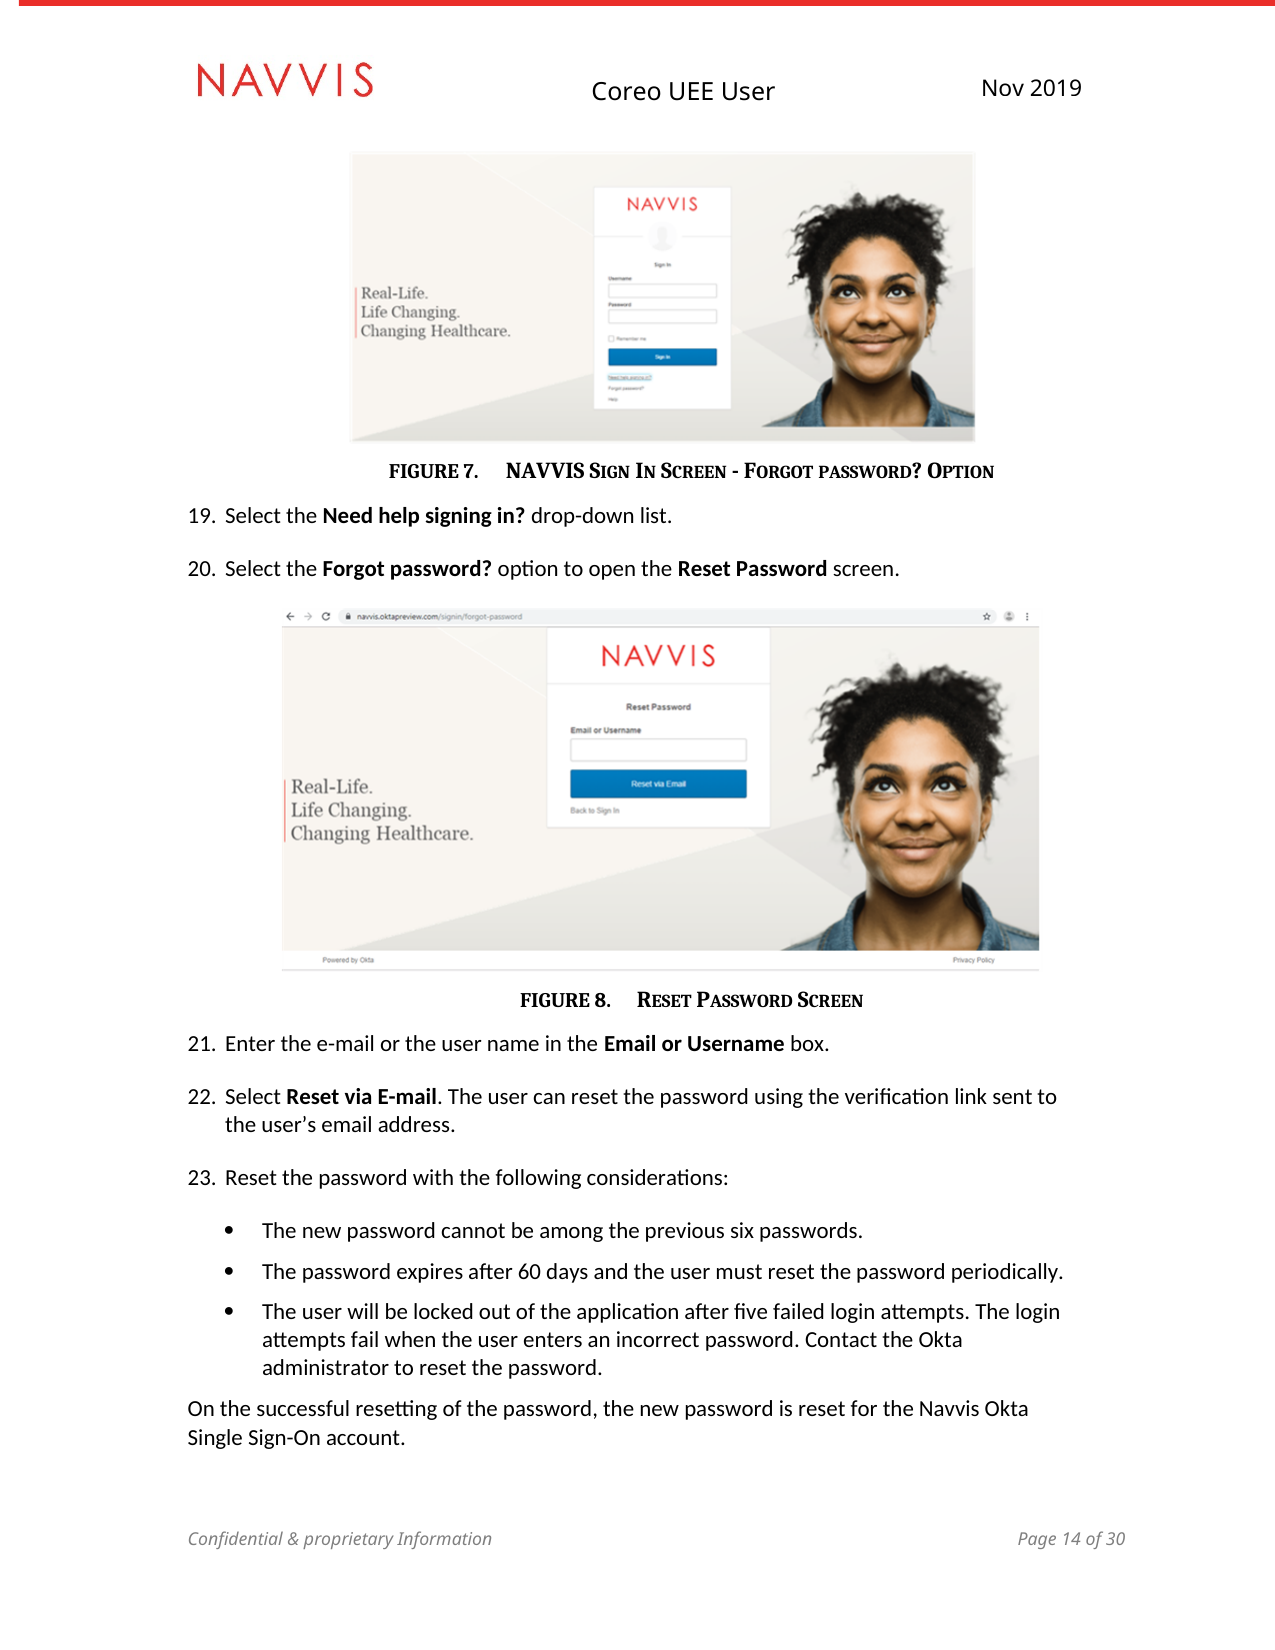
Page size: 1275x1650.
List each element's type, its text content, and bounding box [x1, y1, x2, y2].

list The password expires after 60 days and the user must reset the password periodically. [225, 1257, 1087, 1285]
picture [347, 150, 978, 446]
text NAVVIS Sign In Screen - Forgot password? Option [296, 458, 1087, 484]
list Select Reset via E-mail. The user can reset the password using the verification link sent to the user’s email address. [187, 1082, 1087, 1138]
list Enter the e-mail or the user name in the Email or Username box. [187, 1029, 1087, 1057]
list The new password cannot be among the previous six passwords. [225, 1216, 1087, 1244]
list Select the Forgot password? option to open the Reset Password screen. [187, 554, 1087, 582]
list Reset the password with the following considerations: [187, 1163, 1087, 1191]
picture [280, 607, 1045, 974]
list Select the Need help signing in? drop-down list. [187, 501, 1087, 529]
text Reset Password Screen [296, 987, 1087, 1013]
text On the successful resetting of the password, the new password is reset for the Navvis Okta Single Sign-On account. [187, 1394, 1087, 1451]
list The user will be locked out of the application after five failed login attempts. The login attempts fail when the user enters an incorrect password. Contact the Okta administrator to reset the password. [225, 1297, 1087, 1381]
picture [187, 55, 383, 104]
